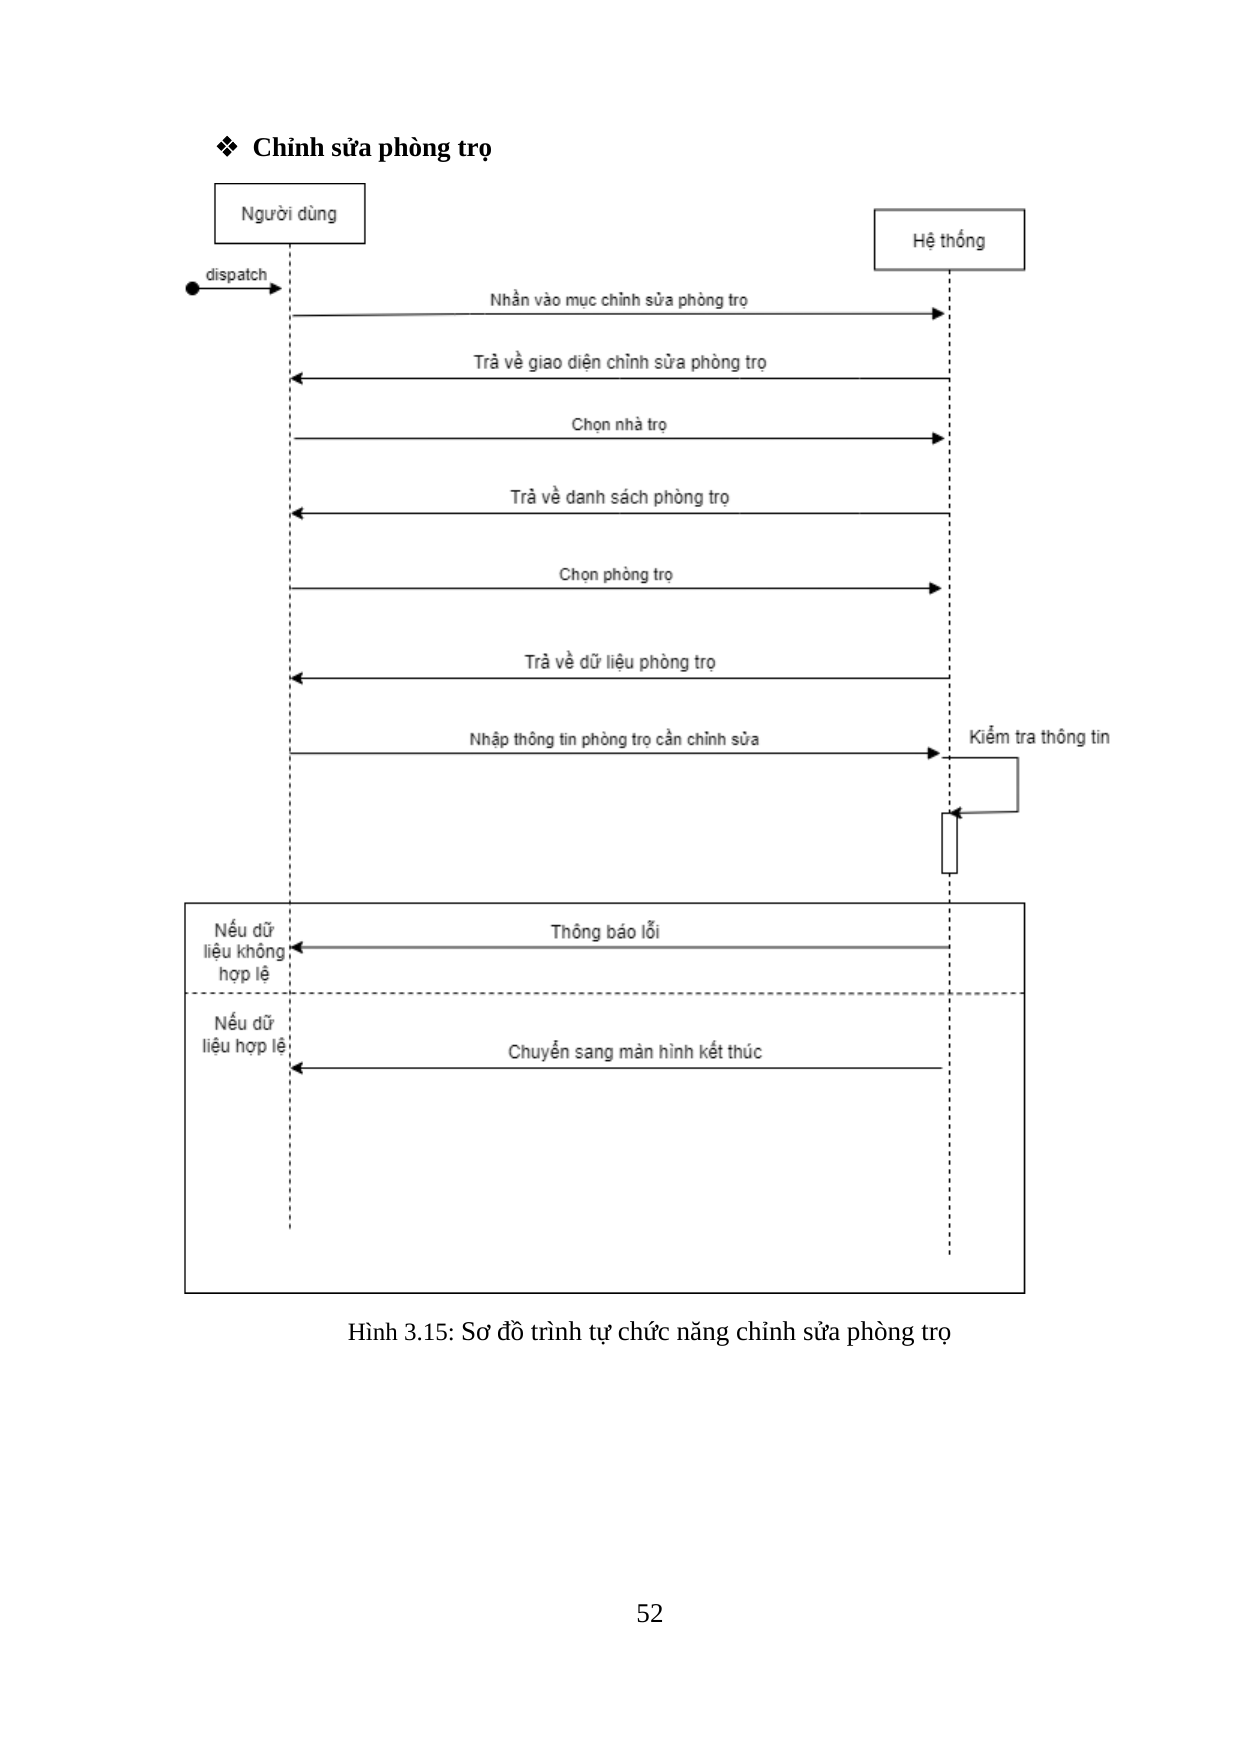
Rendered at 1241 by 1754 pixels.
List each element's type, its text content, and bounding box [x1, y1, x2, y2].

text Hình 3.15: Sơ đồ trình tự chức năng chỉnh sửa phòng trọ [177, 1315, 1122, 1346]
picture [177, 183, 1123, 1294]
list Chỉnh sửa phòng trọ [215, 131, 1122, 162]
